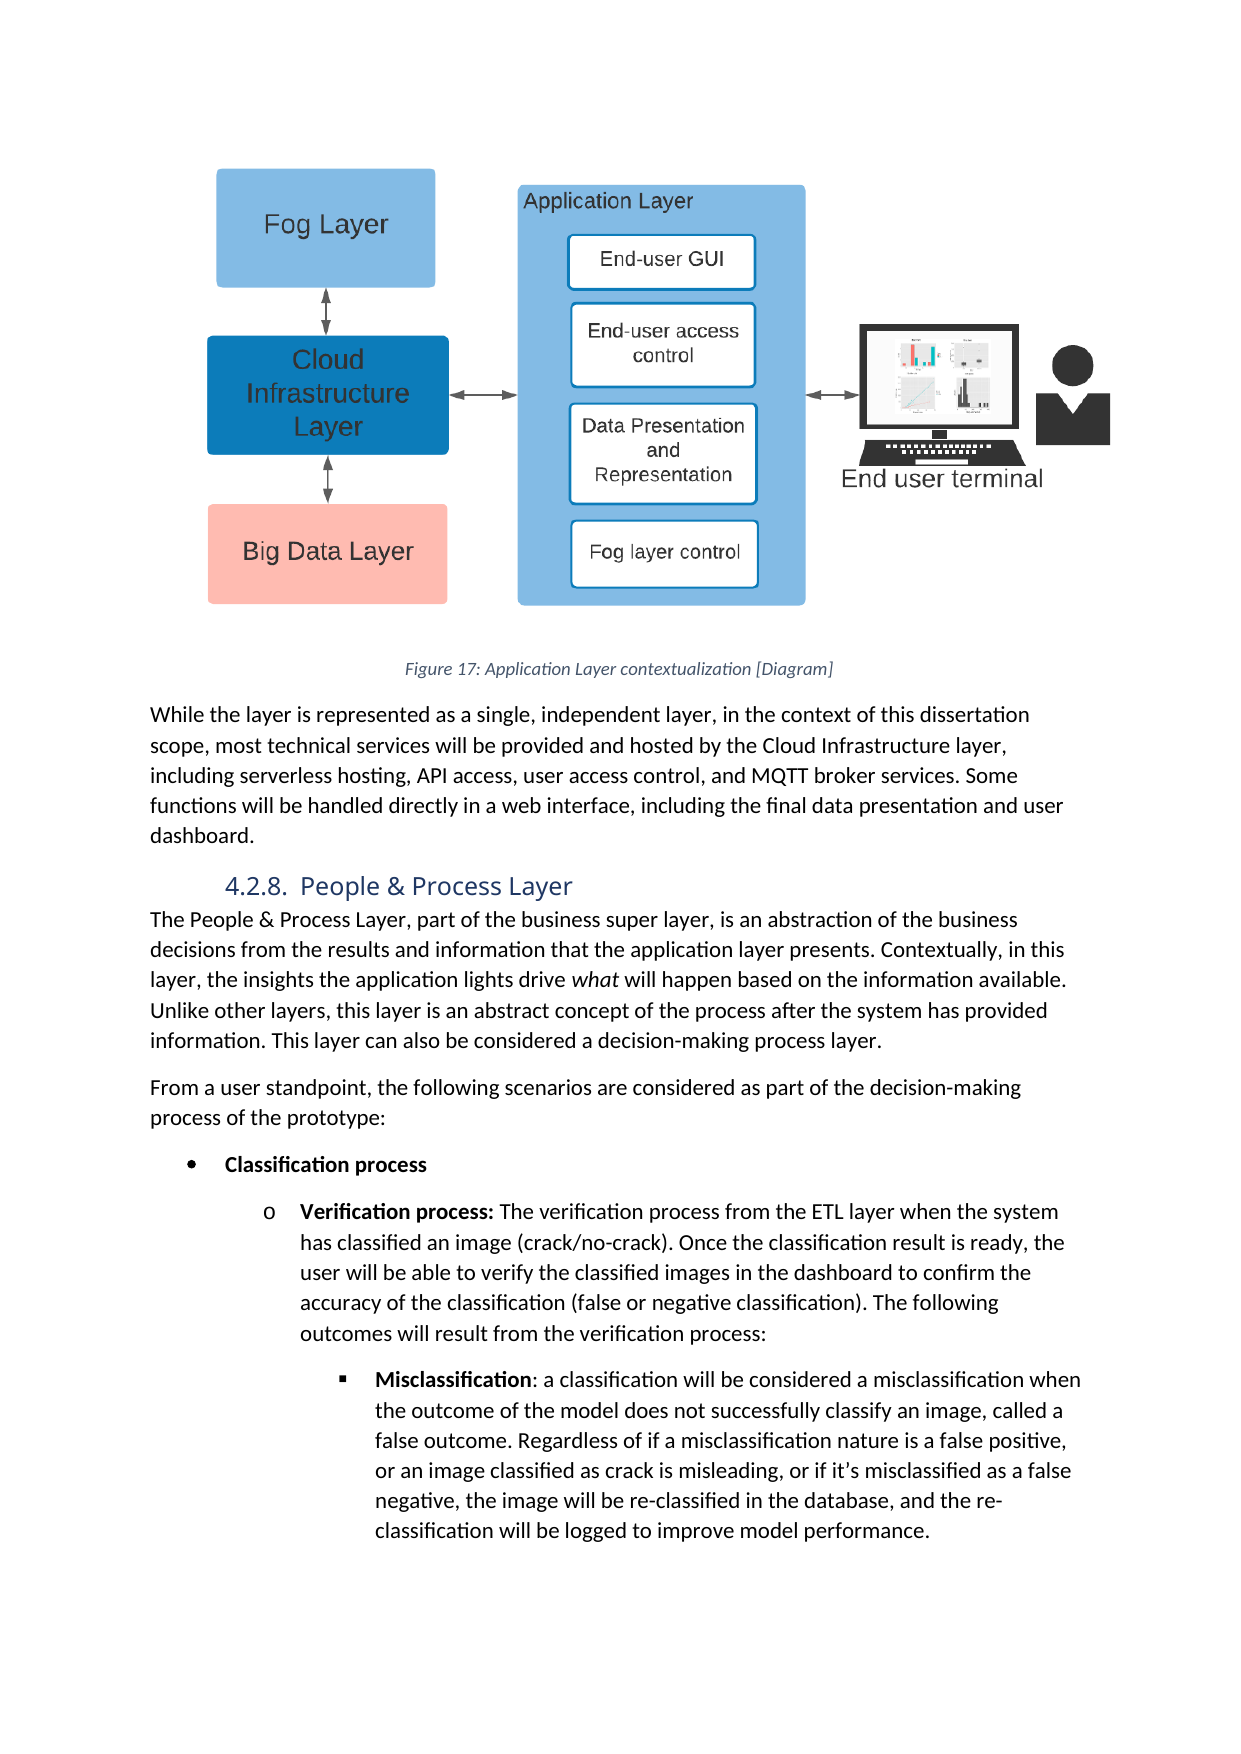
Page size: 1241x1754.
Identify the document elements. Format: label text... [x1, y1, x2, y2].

picture [187, 150, 1128, 638]
text Figure 17: Application Layer contextualization [Diagram] [150, 657, 1090, 680]
list Classification process [187, 1150, 1090, 1178]
text From a user standpoint, the following scenarios are considered as part of the decision-making process of the prototype: [150, 1073, 1090, 1131]
subtitle People & Process Layer [225, 868, 1090, 902]
text The People & Process Layer, part of the business super layer, is an abstraction of the business decisions from the results and information that the application layer presents. Contextually, in this layer, the insights the application lights drive what will happen based on the information available. Unlike other layers, this layer is an abstract concept of the process after the system has provided information. This layer can also be considered a decision-making process layer. [150, 905, 1090, 1054]
list Verification process: The verification process from the ETL layer when the system has classified an image (crack/no-crack). Once the classification result is ready, the user will be able to verify the classified images in the dashboard to confirm the accuracy of the classification (false or negative classification). The following outcomes will result from the verification process: [262, 1197, 1090, 1347]
list Misclassification: a classification will be considered a misclassification when the outcome of the model does not successfully classify an image, called a false outcome. Regardless of if a misclassification nature is a false positive, or an image classified as crack is misleading, or if it’s misclassified as a false negative, the image will be re-classified in the database, and the re-classification will be logged to improve model performance. [337, 1366, 1090, 1545]
text While the layer is represented as a single, independent layer, in the context of this dissertation scope, most technical services will be provided and hosted by the Cloud Infrastructure layer, including serverless hosting, API access, user access control, and MQTT broker services. Some functions will be handled directly in a web interface, including the final data presentation and user dashboard. [150, 701, 1090, 849]
